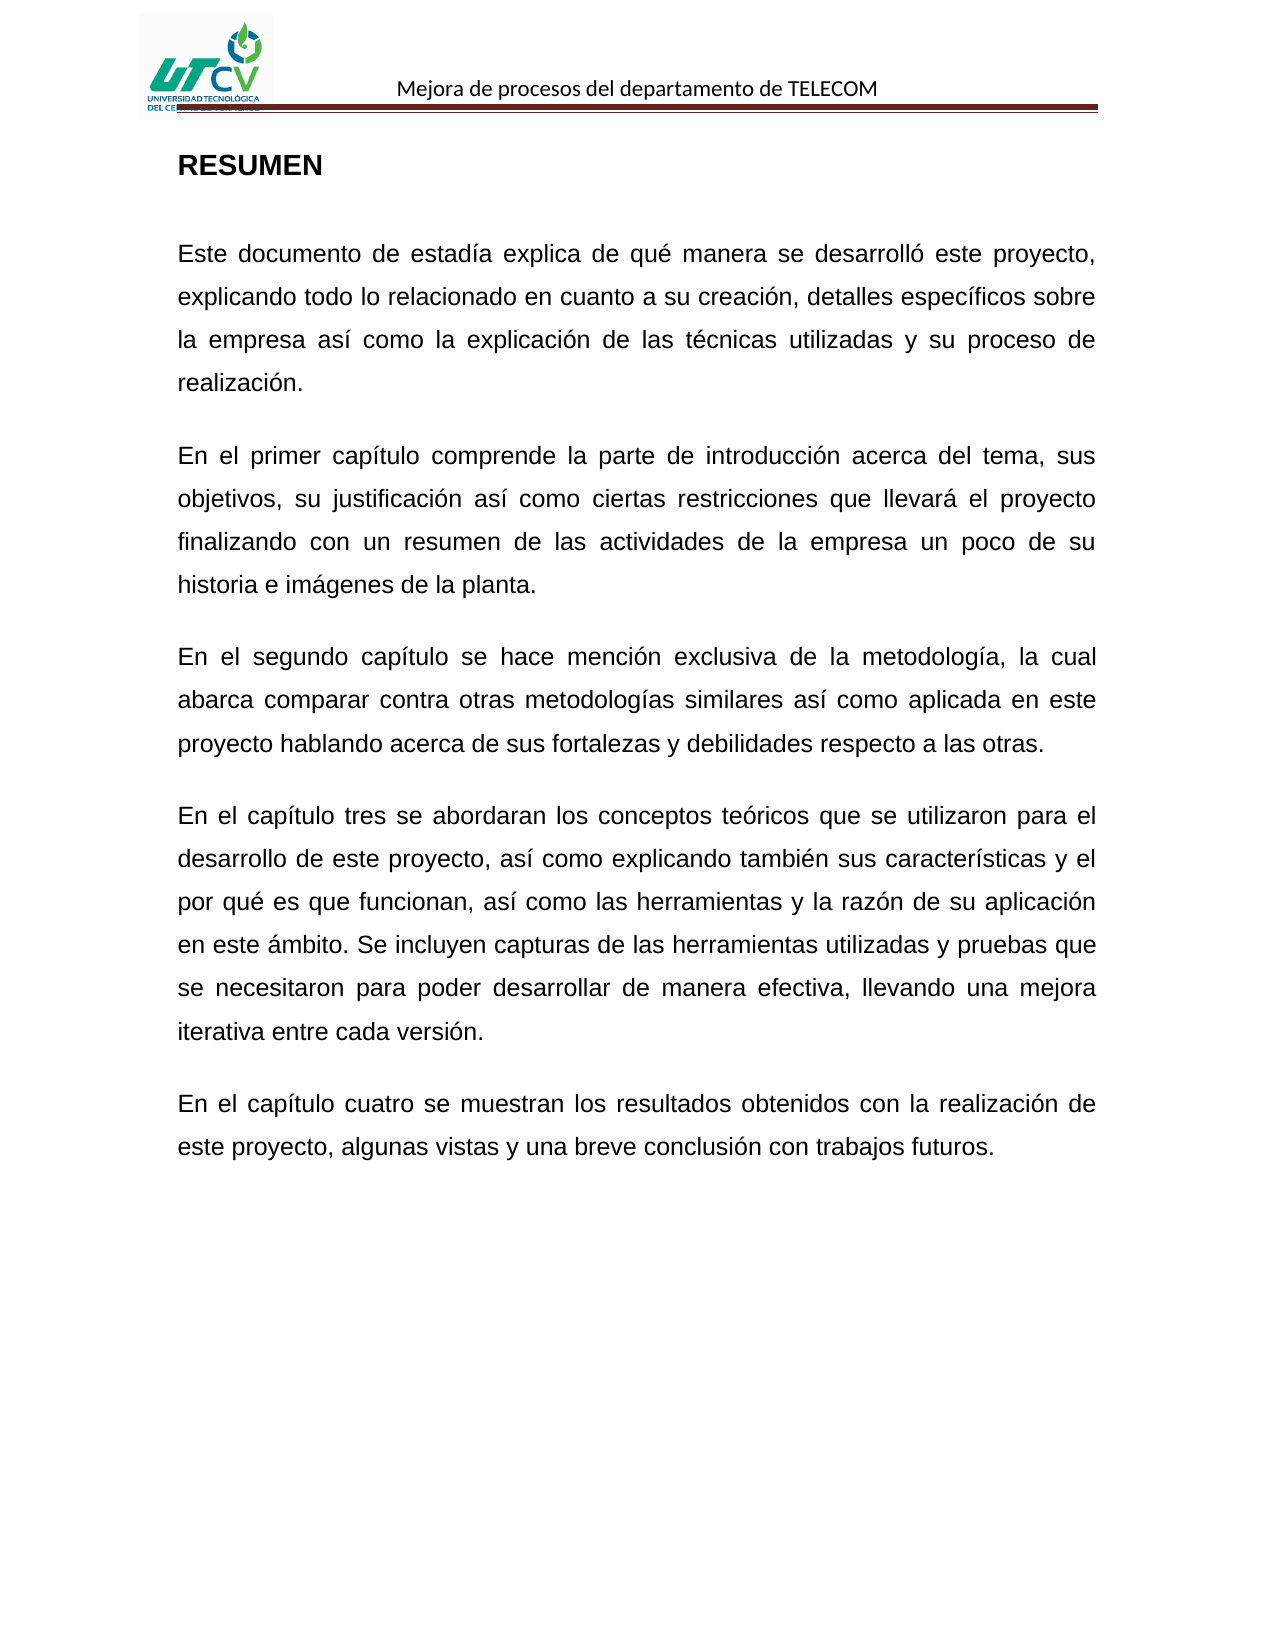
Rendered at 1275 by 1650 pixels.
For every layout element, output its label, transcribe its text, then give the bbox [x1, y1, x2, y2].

text En el segundo capítulo se hace mención exclusiva de la metodología, la cual abarca comparar contra otras metodologías similares así como aplicada en este proyecto hablando acerca de sus fortalezas y debilidades respecto a las otras. [177, 642, 1098, 757]
text Este documento de estadía explica de qué manera se desarrolló este proyecto, explicando todo lo relacionado en cuanto a su creación, detalles específicos sobre la empresa así como la explicación de las técnicas utilizadas y su proceso de realización. [177, 239, 1098, 397]
text En el capítulo tres se abordaran los conceptos teóricos que se utilizaron para el desarrollo de este proyecto, así como explicando también sus características y el por qué es que funcionan, así como las herramientas y la razón de su aplicación en este ámbito. Se incluyen capturas de las herramientas utilizadas y pruebas que se necesitaron para poder desarrollar de manera efectiva, llevando una mejora iterativa entre cada versión. [177, 801, 1098, 1045]
text RESUMEN [177, 148, 1098, 181]
picture [138, 14, 274, 120]
text En el primer capítulo comprende la parte de introducción acerca del tema, sus objetivos, su justificación así como ciertas restricciones que llevará el proyecto finalizando con un resumen de las actividades de la empresa un poco de su historia e imágenes de la planta. [177, 441, 1098, 599]
text En el capítulo cuatro se muestran los resultados obtenidos con la realización de este proyecto, algunas vistas y una breve conclusión con trabajos futuros. [177, 1089, 1098, 1161]
